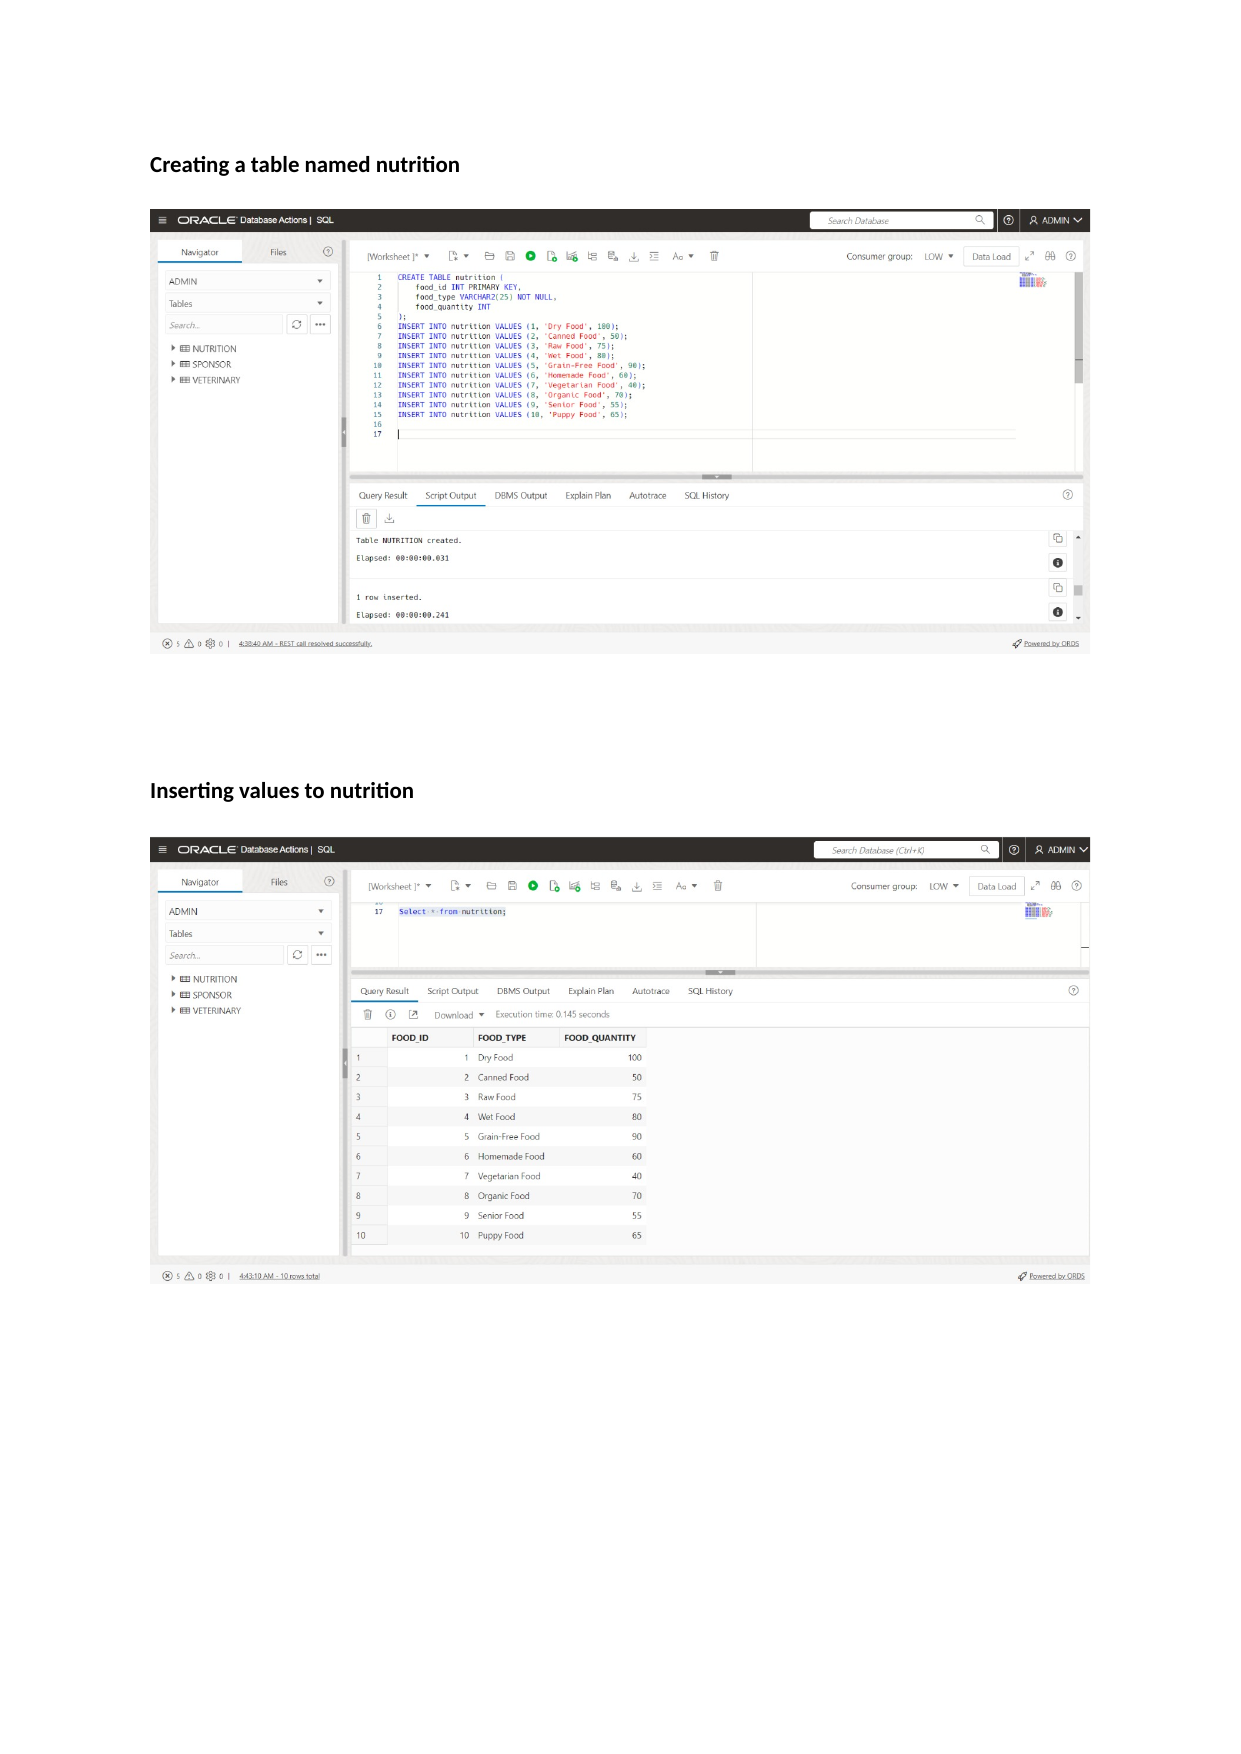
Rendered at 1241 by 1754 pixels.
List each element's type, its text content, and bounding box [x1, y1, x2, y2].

text Inserting values to nutrition [150, 777, 1090, 804]
text Creating a table named nutrition [150, 150, 1090, 178]
picture [150, 209, 1091, 654]
picture [150, 836, 1091, 1284]
